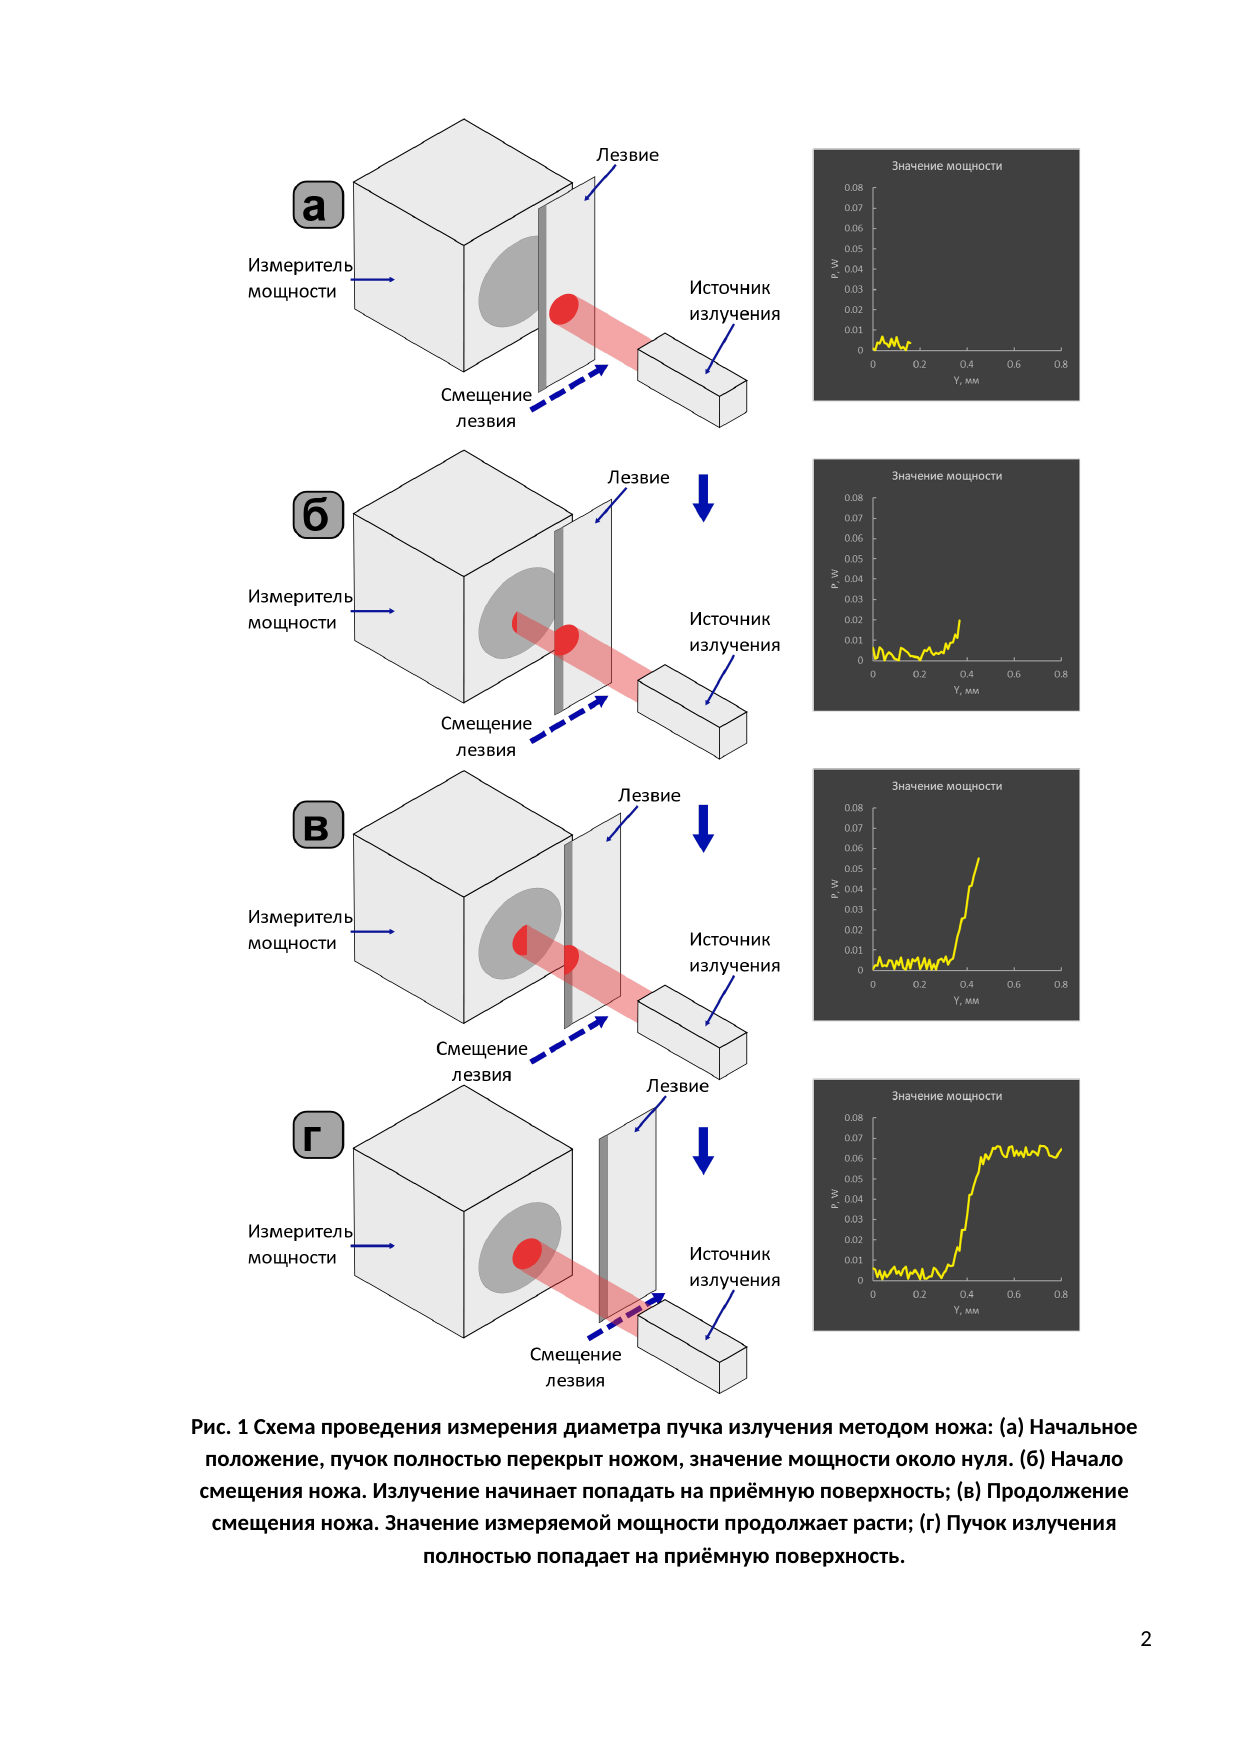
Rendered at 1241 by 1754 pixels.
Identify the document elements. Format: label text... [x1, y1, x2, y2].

text Рис. 1 Схема проведения измерения диаметра пучка излучения методом ножа: (а) Начальное положение, пучок полностью перекрыт ножом, значение мощности около нуля. (б) Начало смещения ножа. Излучение начинает попадать на приёмную поверхность; (в) Продолжение смещения ножа. Значение измеряемой мощности продолжает расти; (г) Пучок излучения полностью попадает на приёмную поверхность. [177, 1412, 1152, 1569]
picture [248, 118, 1081, 1394]
